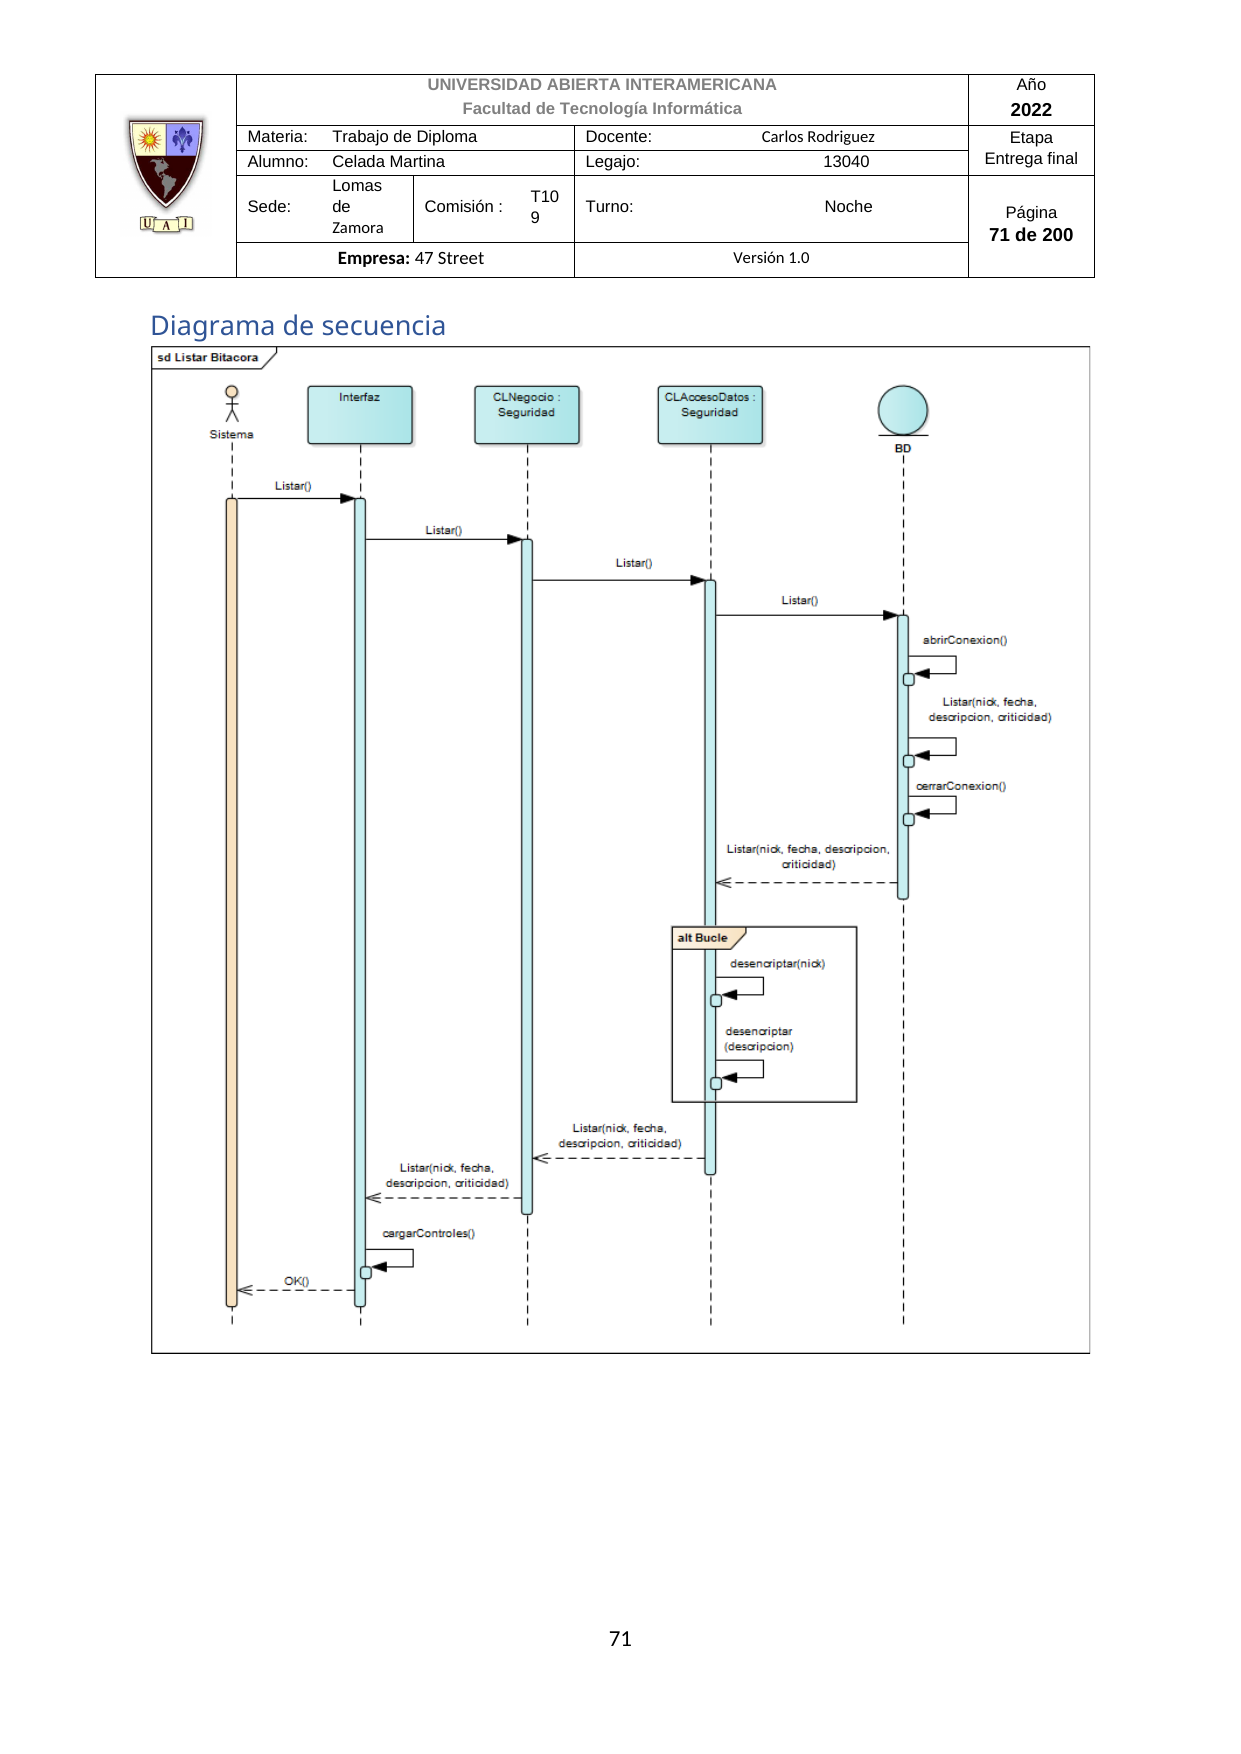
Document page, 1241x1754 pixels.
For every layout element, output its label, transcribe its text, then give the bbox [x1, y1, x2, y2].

picture [150, 345, 1091, 1354]
picture [120, 111, 212, 237]
subtitle Diagrama de secuencia [150, 306, 1090, 343]
